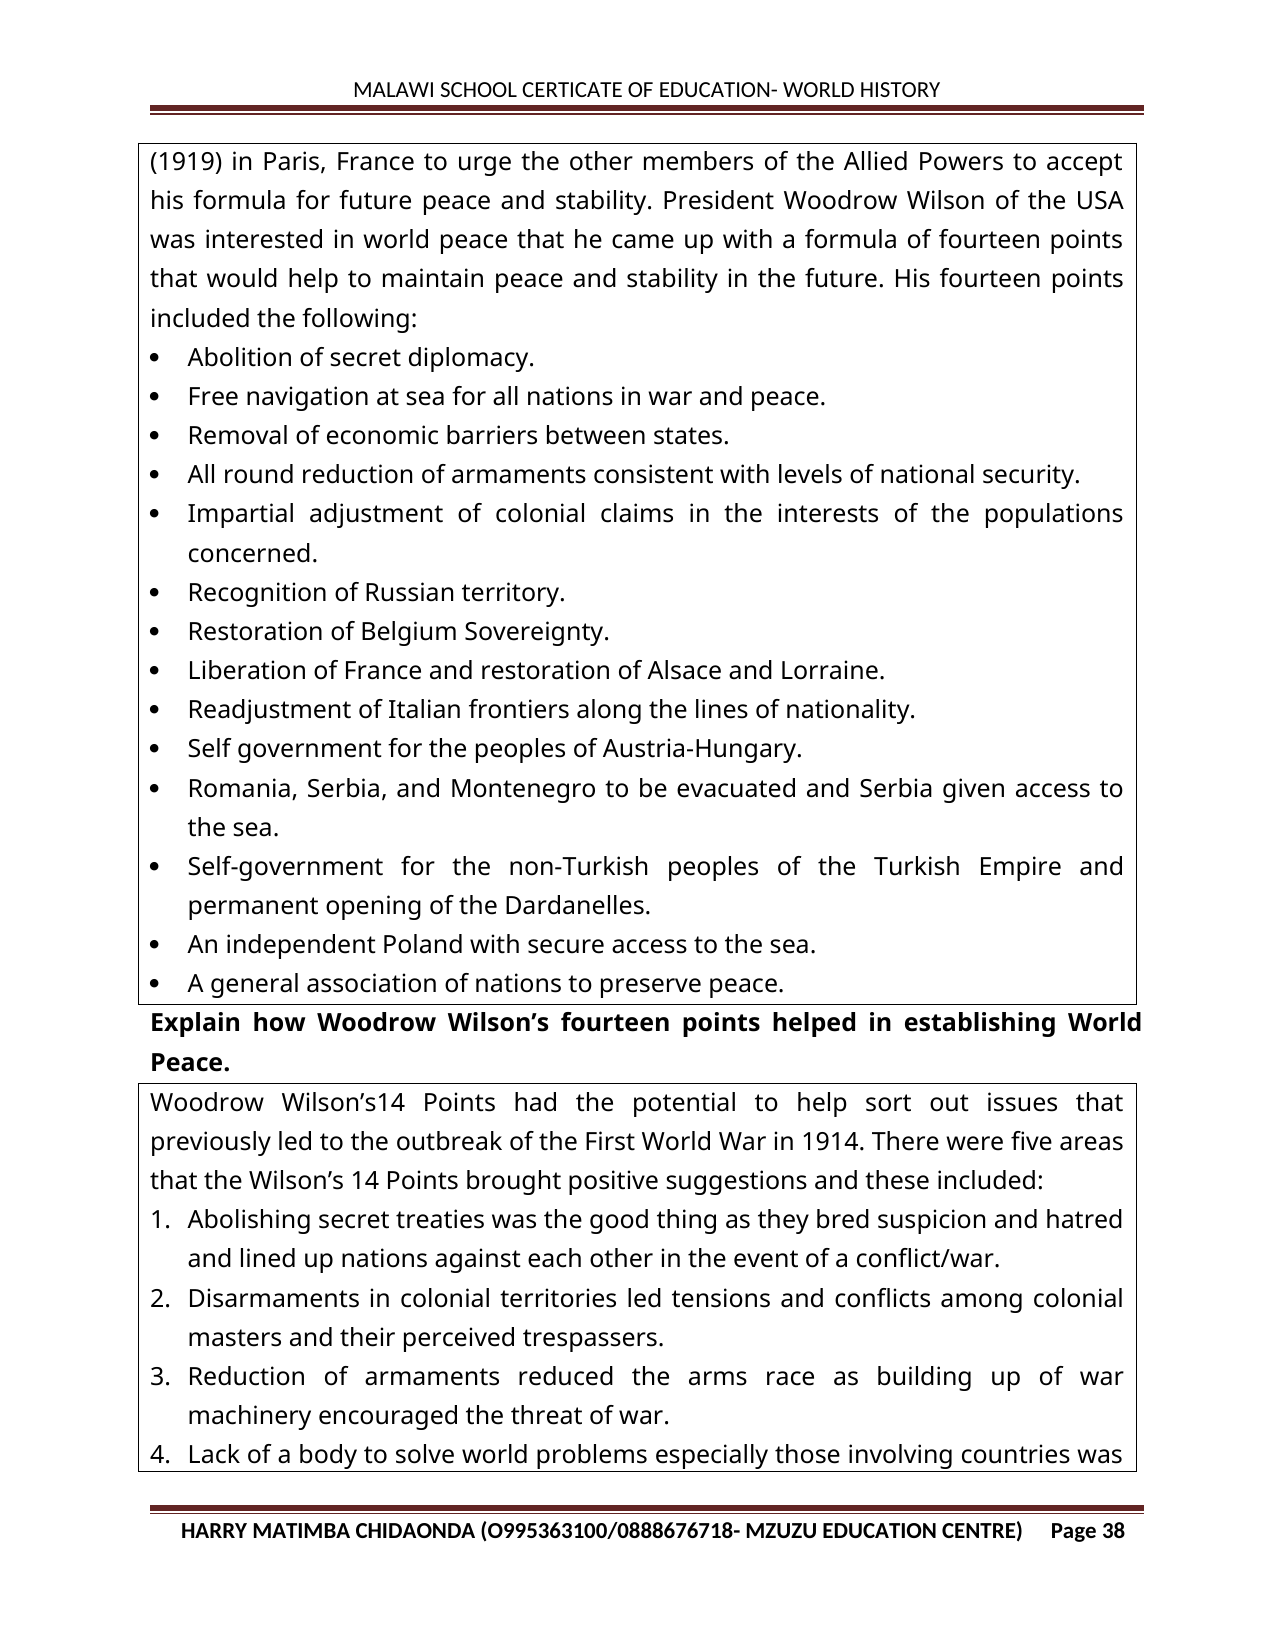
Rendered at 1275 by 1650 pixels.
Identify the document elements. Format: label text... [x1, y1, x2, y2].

text Explain how Woodrow Wilson’s fourteen points helped in establishing World Peace. [150, 1005, 1144, 1078]
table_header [139, 144, 1136, 1004]
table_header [139, 1084, 1136, 1471]
